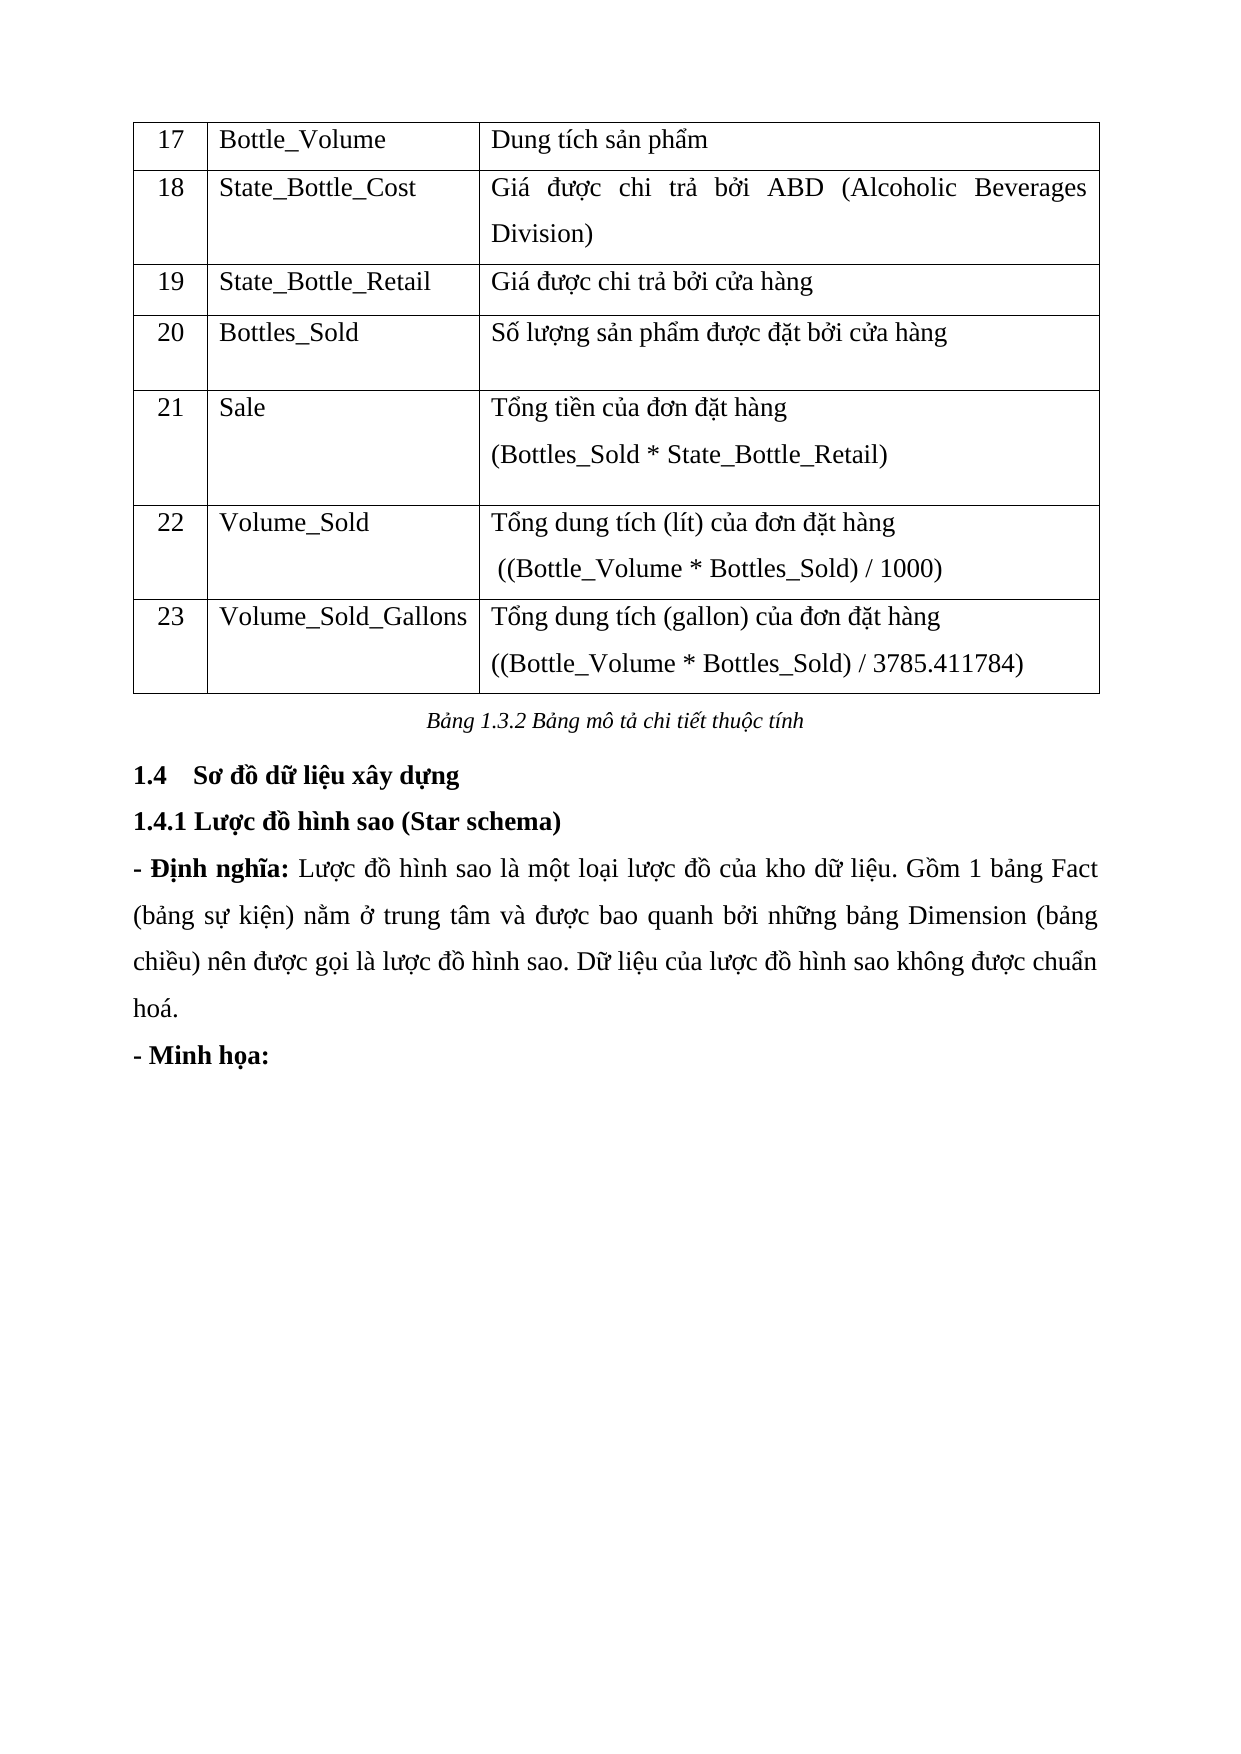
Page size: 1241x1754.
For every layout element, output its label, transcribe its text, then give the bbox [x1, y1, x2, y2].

text - Định nghĩa: Lược đồ hình sao là một loại lược đồ của kho dữ liệu. Gồm 1 bảng Fact (bảng sự kiện) nằm ở trung tâm và được bao quanh bởi những bảng Dimension (bảng chiều) nên được gọi là lược đồ hình sao. Dữ liệu của lược đồ hình sao không được chuẩn hoá. [133, 852, 1099, 1023]
table_cell Giá được chi trả bởi cửa hàng [480, 265, 1099, 315]
table_cell Số lượng sản phẩm được đặt bởi cửa hàng [480, 316, 1099, 390]
text - Minh họa: [133, 1039, 1099, 1070]
table_cell Tổng dung tích (lít) của đơn đặt hàng ((Bottle_Volume * Bottles_Sold) / 1000) [480, 506, 1099, 599]
table_cell Bottles_Sold [208, 316, 479, 390]
table_cell Dung tích sản phẩm [480, 123, 1099, 169]
table_cell Volume_Sold_Gallons [208, 600, 479, 693]
subtitle Lược đồ hình sao (Star schema) [133, 806, 1099, 837]
subtitle Sơ đồ dữ liệu xây dựng [133, 759, 1099, 790]
table_cell Tổng tiền của đơn đặt hàng (Bottles_Sold * State_Bottle_Retail) [480, 391, 1099, 504]
table_cell 19 [134, 265, 207, 315]
table_cell Sale [208, 391, 479, 504]
table_cell 21 [134, 391, 207, 504]
table_cell Volume_Sold [208, 506, 479, 599]
table_cell Tổng dung tích (gallon) của đơn đặt hàng ((Bottle_Volume * Bottles_Sold) / 3785.411784) [480, 600, 1099, 693]
table_cell 22 [134, 506, 207, 599]
table_cell State_Bottle_Cost [208, 171, 479, 264]
table_cell 23 [134, 600, 207, 693]
table_cell 18 [134, 171, 207, 264]
table_cell State_Bottle_Retail [208, 265, 479, 315]
table_cell Giá được chi trả bởi ABD (Alcoholic Beverages Division) [480, 171, 1099, 264]
table_cell 17 [134, 123, 207, 169]
table_cell Bottle_Volume [208, 123, 479, 169]
table_cell 20 [134, 316, 207, 390]
